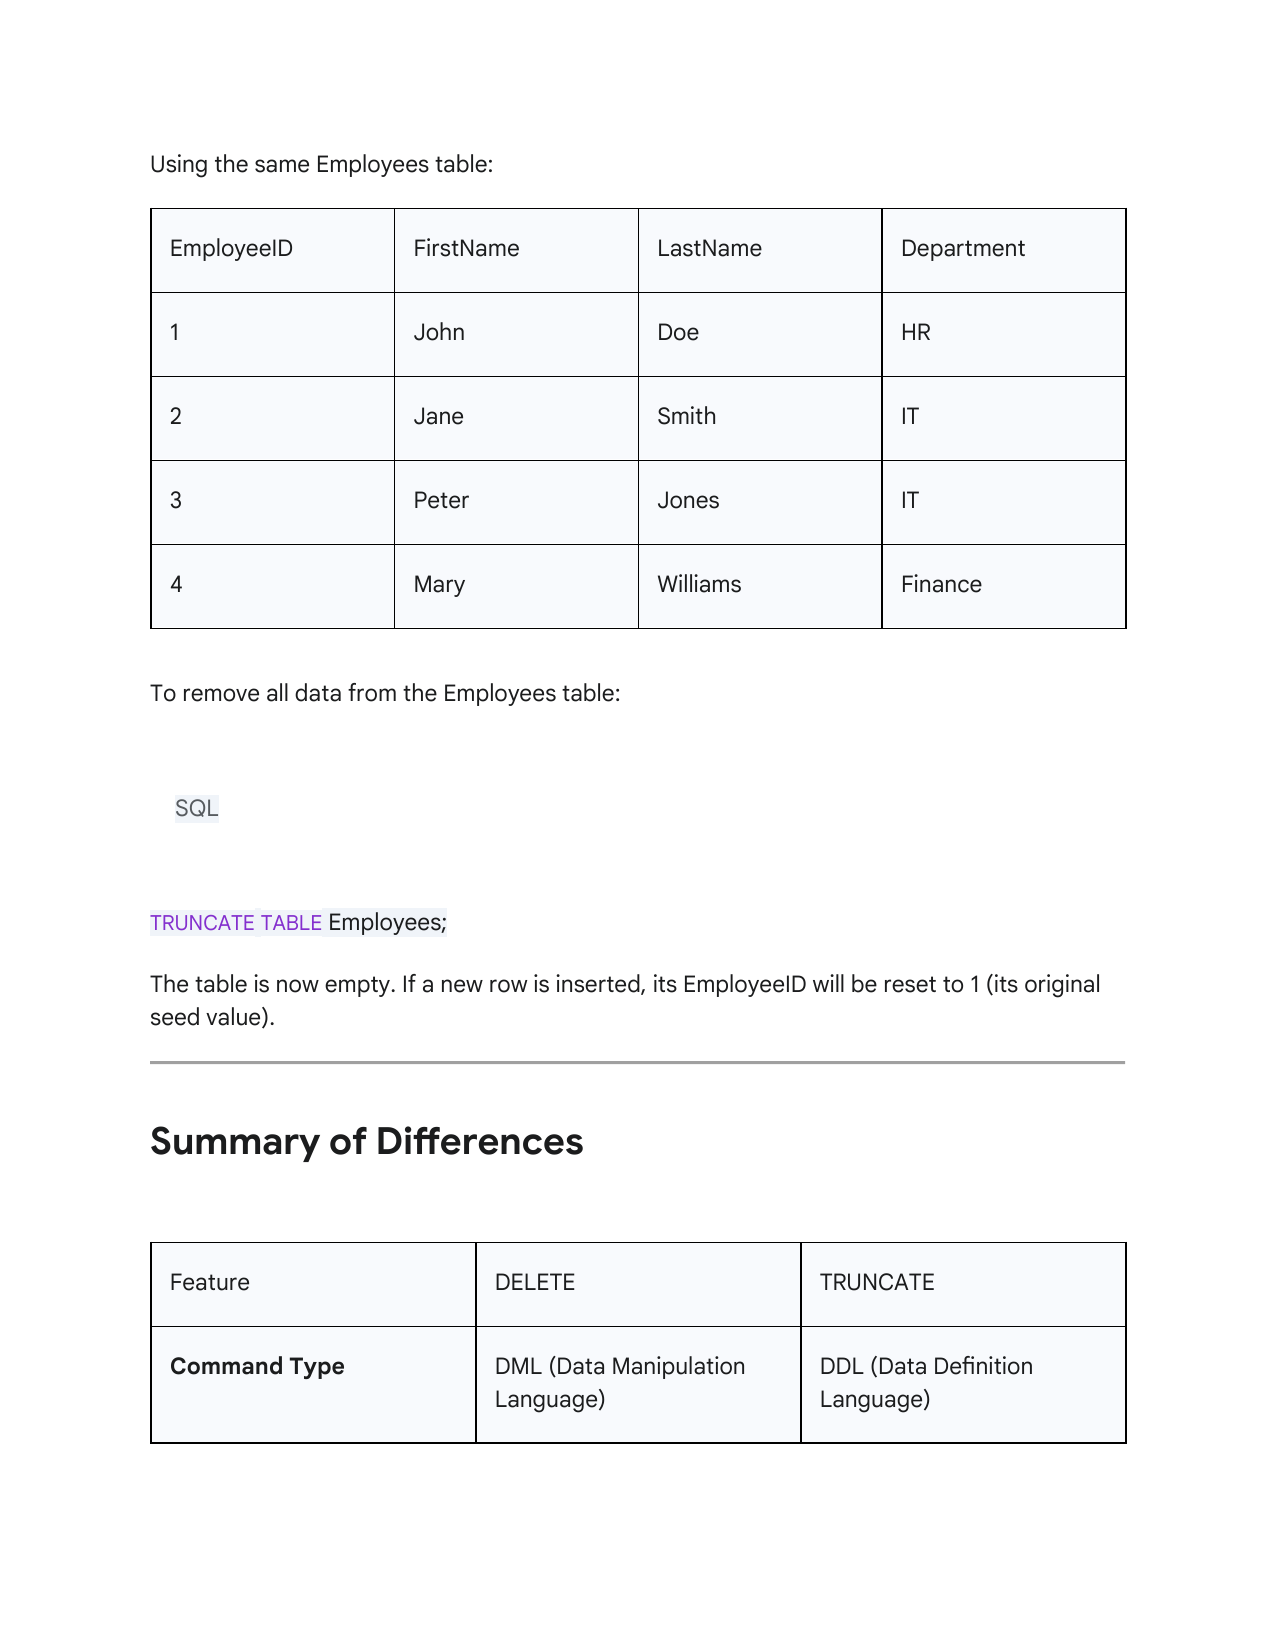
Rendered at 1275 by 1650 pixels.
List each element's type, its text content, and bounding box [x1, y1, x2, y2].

text SQL [175, 794, 1112, 823]
text Using the same Employees table: [150, 150, 1125, 179]
table_cell Smith [639, 377, 881, 459]
table_header EmployeeID [152, 209, 394, 292]
table_header Department [883, 209, 1125, 292]
table_cell Williams [639, 545, 881, 627]
table_cell IT [883, 377, 1125, 459]
table_cell 4 [152, 545, 394, 627]
table_header LastName [639, 209, 881, 292]
table_cell 3 [152, 461, 394, 543]
subtitle Summary of Differences [150, 1118, 1125, 1165]
table_header DELETE [477, 1243, 800, 1326]
table_cell Jones [639, 461, 881, 543]
table_header Feature [152, 1243, 475, 1326]
table_cell 2 [152, 377, 394, 459]
table_cell IT [883, 461, 1125, 543]
table_cell Doe [639, 293, 881, 376]
table_cell Command Type [152, 1327, 475, 1442]
table_cell HR [883, 293, 1125, 376]
table_header TRUNCATE [802, 1243, 1125, 1326]
table_cell Finance [883, 545, 1125, 627]
table_cell John [395, 293, 638, 376]
table_cell DDL (Data Definition Language) [802, 1327, 1125, 1442]
text TRUNCATE TABLE Employees; [150, 908, 1125, 967]
table_cell DML (Data Manipulation Language) [477, 1327, 800, 1442]
table_cell Mary [395, 545, 638, 627]
table_header FirstName [395, 209, 638, 292]
table_cell Jane [395, 377, 638, 459]
table_cell Peter [395, 461, 638, 543]
text To remove all data from the Employees table: [150, 679, 1125, 708]
table_cell 1 [152, 293, 394, 376]
text The table is now empty. If a new row is inserted, its EmployeeID will be reset to 1 (its original seed value). [150, 971, 1125, 1032]
